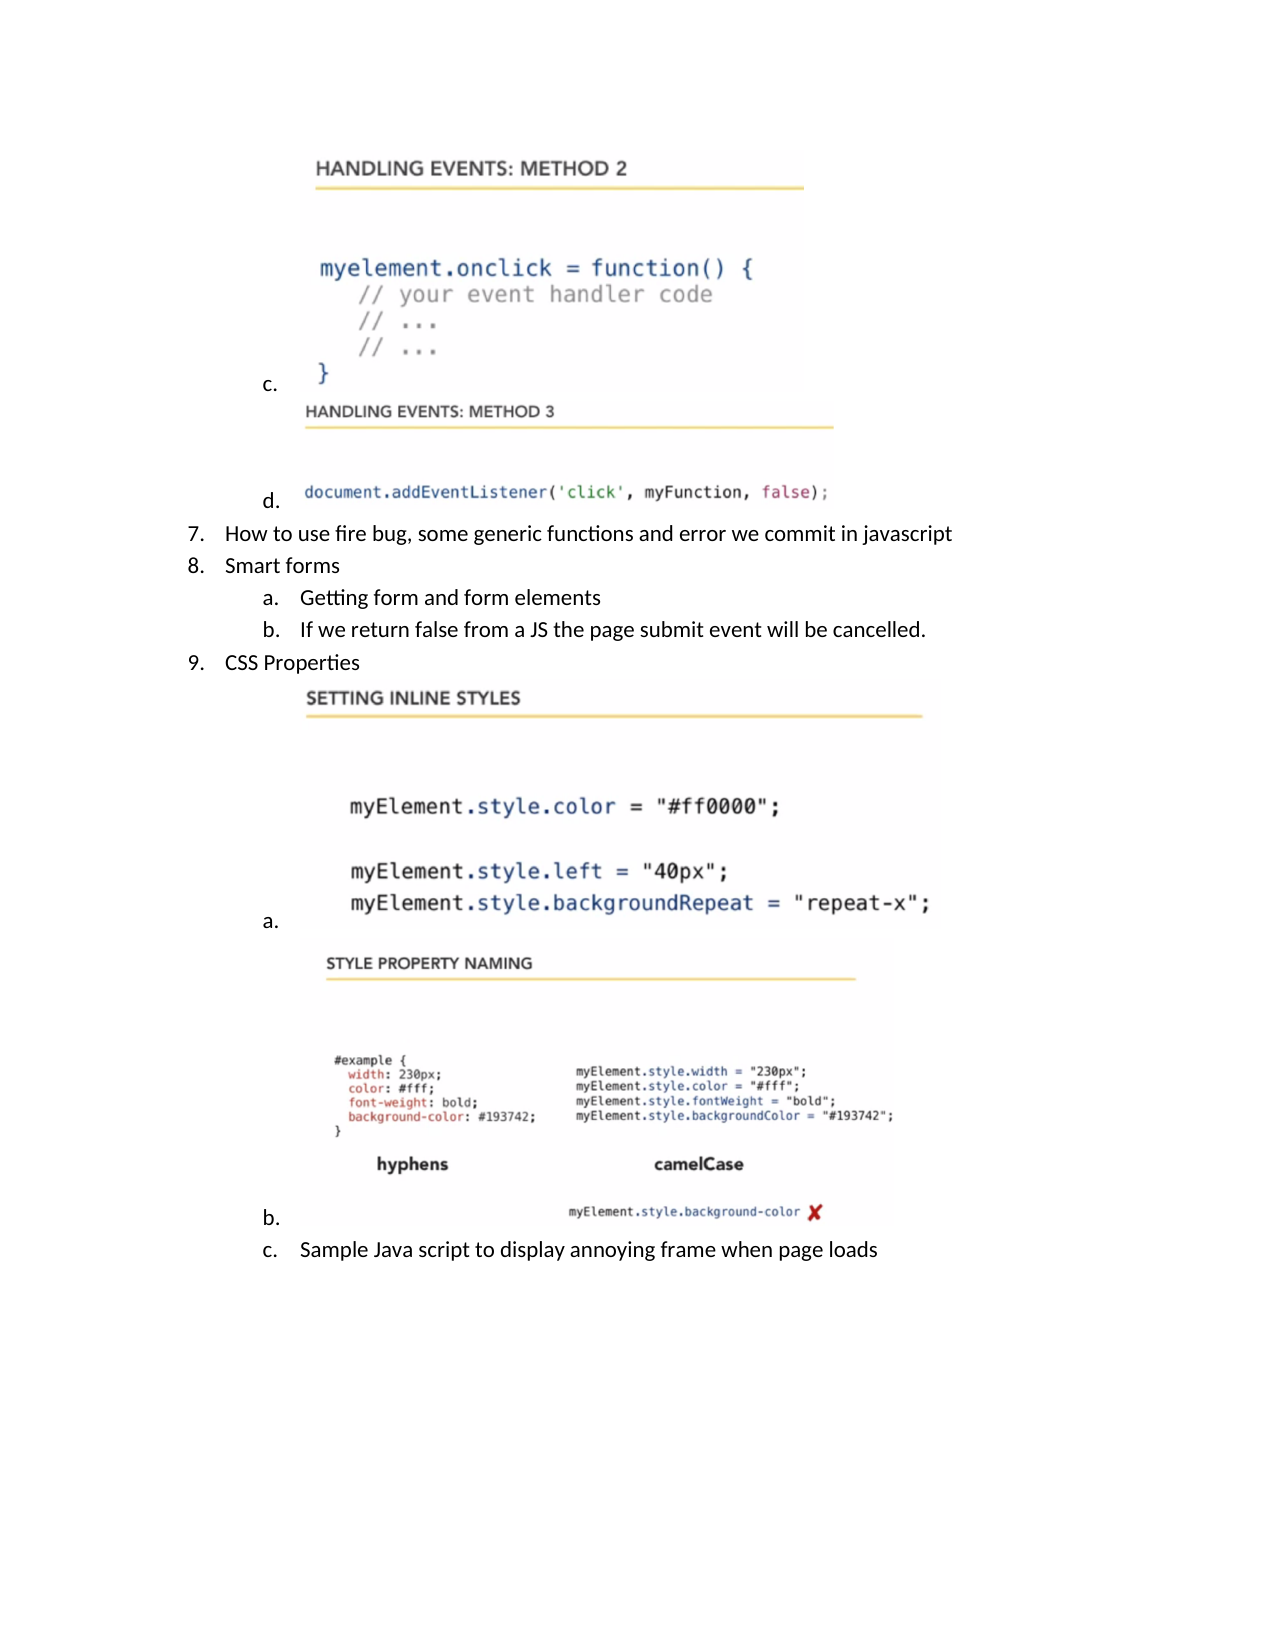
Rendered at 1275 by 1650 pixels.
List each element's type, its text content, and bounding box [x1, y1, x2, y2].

picture [300, 401, 834, 509]
list Sample Java script to display annoying frame when page loads [262, 1235, 1125, 1263]
picture [300, 679, 942, 929]
list If we return false from a JS the page submit event will be cancelled. [262, 615, 1125, 643]
list Getting form and form elements [262, 583, 1125, 611]
list Smart forms [187, 551, 1125, 579]
list How to use fire bug, some generic functions and error we commit in javascript [187, 519, 1125, 547]
picture [300, 150, 804, 392]
picture [300, 938, 895, 1226]
list CSS Properties [187, 648, 1125, 676]
